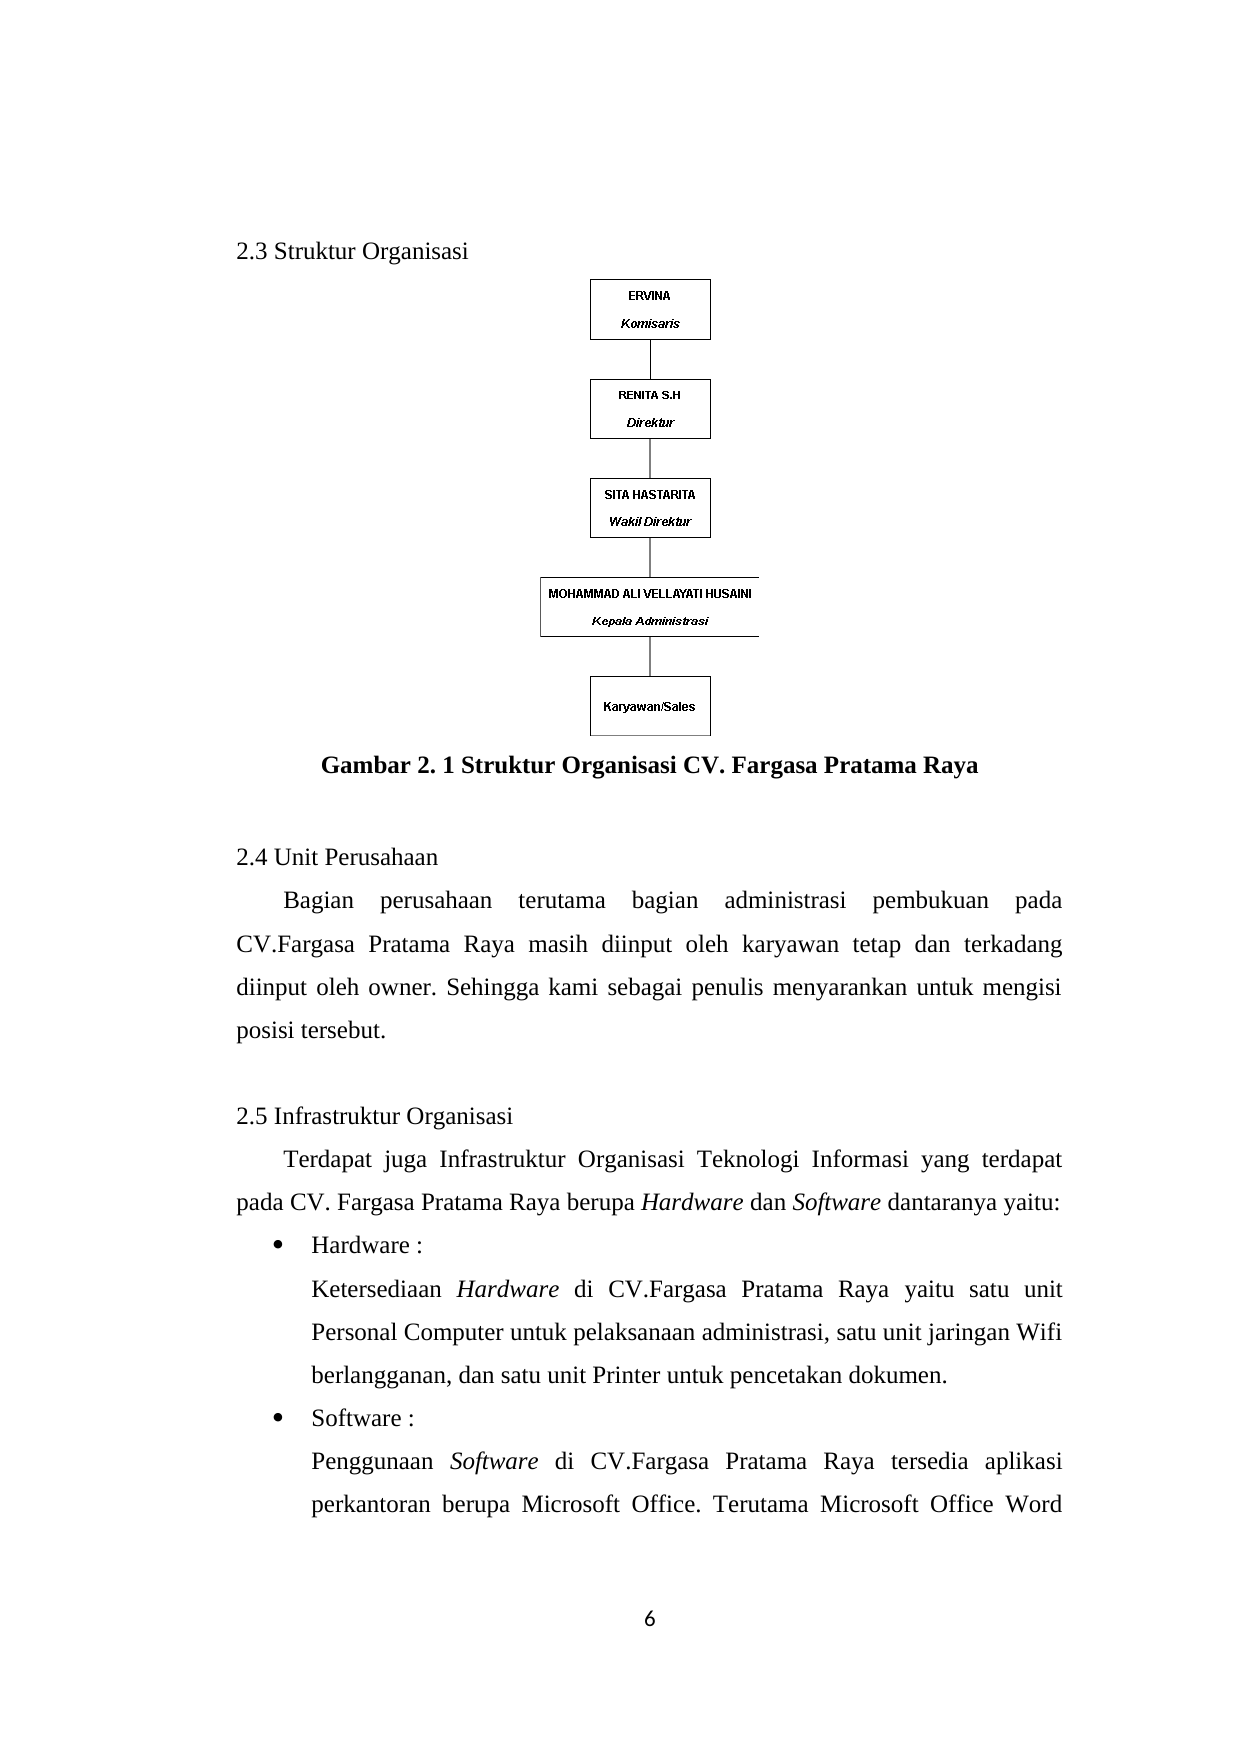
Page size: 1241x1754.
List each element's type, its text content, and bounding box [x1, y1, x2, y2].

subtitle Unit Perusahaan [236, 842, 1063, 871]
text Terdapat juga Infrastruktur Organisasi Teknologi Informasi yang terdapat pada CV. Fargasa Pratama Raya berupa Hardware dan Software dantaranya yaitu: [236, 1144, 1063, 1216]
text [311, 1446, 1063, 1518]
list Software : [274, 1403, 1063, 1432]
text Ketersediaan Hardware di CV.Fargasa Pratama Raya yaitu satu unit Personal Computer untuk pelaksanaan administrasi, satu unit jaringan Wifi berlangganan, dan satu unit Printer untuk pencetakan dokumen. [311, 1274, 1063, 1389]
subtitle Struktur Organisasi [236, 236, 1063, 265]
list Hardware : [274, 1231, 1063, 1259]
text Gambar 2. 1 Struktur Organisasi CV. Fargasa Pratama Raya [236, 750, 1063, 778]
subtitle Infrastruktur Organisasi [236, 1101, 1063, 1130]
text Bagian perusahaan terutama bagian administrasi pembukuan pada CV.Fargasa Pratama Raya masih diinput oleh karyawan tetap dan terkadang diinput oleh owner. Sehingga kami sebagai penulis menyarankan untuk mengisi posisi tersebut. [236, 886, 1063, 1044]
picture [540, 279, 759, 736]
